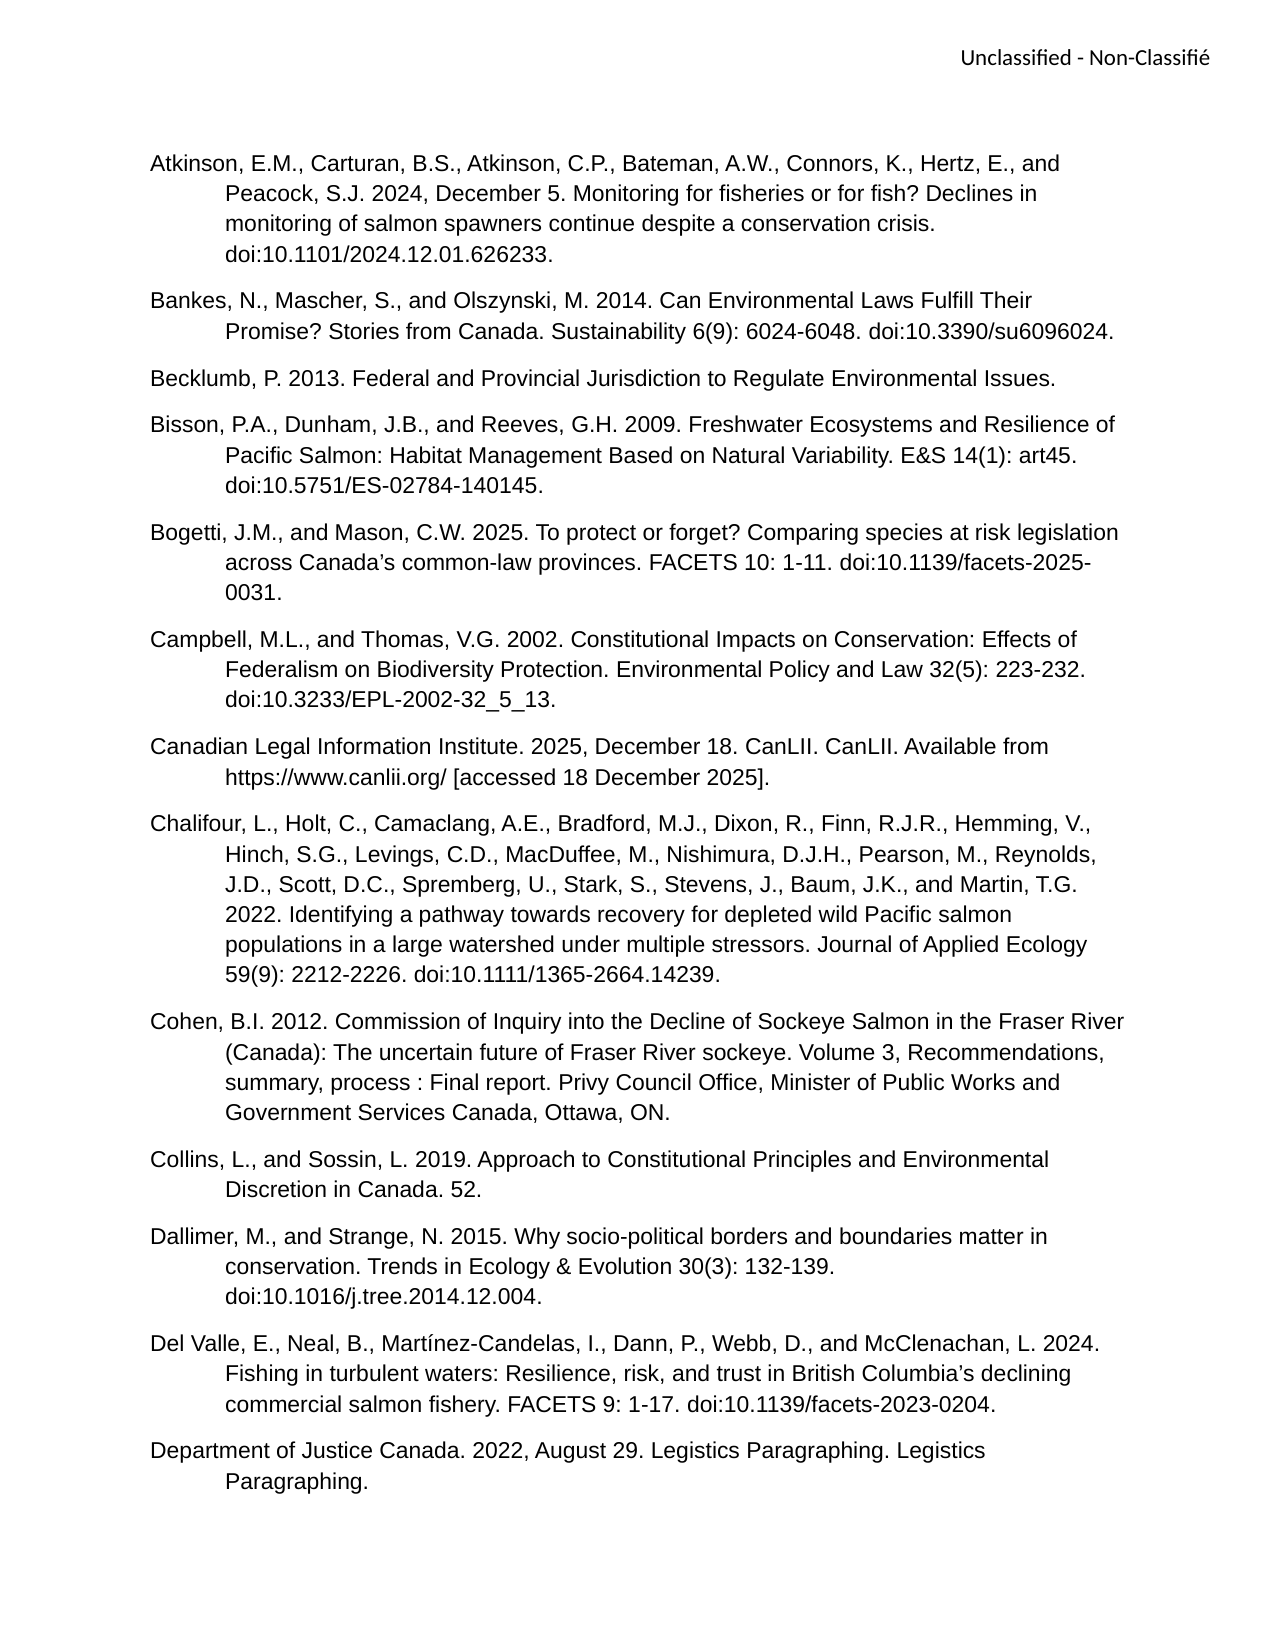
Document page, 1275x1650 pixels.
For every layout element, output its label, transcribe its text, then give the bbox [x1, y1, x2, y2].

text Dallimer, M., and Strange, N. 2015. Why socio-political borders and boundaries matter in conservation. Trends in Ecology & Evolution 30(3): 132-139. doi:10.1016/j.tree.2014.12.004. [150, 1223, 1125, 1310]
text Bogetti, J.M., and Mason, C.W. 2025. To protect or forget? Comparing species at risk legislation across Canada’s common-law provinces. FACETS 10: 1-11. doi:10.1139/facets-2025-0031. [150, 519, 1125, 606]
text Chalifour, L., Holt, C., Camaclang, A.E., Bradford, M.J., Dixon, R., Finn, R.J.R., Hemming, V., Hinch, S.G., Levings, C.D., MacDuffee, M., Nishimura, D.J.H., Pearson, M., Reynolds, J.D., Scott, D.C., Spremberg, U., Stark, S., Stevens, J., Baum, J.K., and Martin, T.G. 2022. Identifying a pathway towards recovery for depleted wild Pacific salmon populations in a large watershed under multiple stressors. Journal of Applied Ecology 59(9): 2212-2226. doi:10.1111/1365-2664.14239. [150, 810, 1125, 988]
text Campbell, M.L., and Thomas, V.G. 2002. Constitutional Impacts on Conservation: Effects of Federalism on Biodiversity Protection. Environmental Policy and Law 32(5): 223-232. doi:10.3233/EPL-2002-32_5_13. [150, 626, 1125, 713]
text Becklumb, P. 2013. Federal and Provincial Jurisdiction to Regulate Environmental Issues. [150, 364, 1125, 391]
text Department of Justice Canada. 2022, August 29. Legistics Paragraphing. Legistics Paragraphing. [150, 1437, 1125, 1494]
text Cohen, B.I. 2012. Commission of Inquiry into the Decline of Sockeye Salmon in the Fraser River (Canada): The uncertain future of Fraser River sockeye. Volume 3, Recommendations, summary, process : Final report. Privy Council Office, Minister of Public Works and Government Services Canada, Ottawa, ON. [150, 1008, 1125, 1125]
text Collins, L., and Sossin, L. 2019. Approach to Constitutional Principles and Environmental Discretion in Canada. 52. [150, 1146, 1125, 1202]
text Del Valle, E., Neal, B., Martínez-Candelas, I., Dann, P., Webb, D., and McClenachan, L. 2024. Fishing in turbulent waters: Resilience, risk, and trust in British Columbia’s declining commercial salmon fishery. FACETS 9: 1-17. doi:10.1139/facets-2023-0204. [150, 1330, 1125, 1417]
text Bankes, N., Mascher, S., and Olszynski, M. 2014. Can Environmental Laws Fulfill Their Promise? Stories from Canada. Sustainability 6(9): 6024-6048. doi:10.3390/su6096024. [150, 287, 1125, 344]
text Canadian Legal Information Institute. 2025, December 18. CanLII. CanLII. Available from https://www.canlii.org/ [accessed 18 December 2025]. [150, 733, 1125, 790]
text Atkinson, E.M., Carturan, B.S., Atkinson, C.P., Bateman, A.W., Connors, K., Hertz, E., and Peacock, S.J. 2024, December 5. Monitoring for fisheries or for fish? Declines in monitoring of salmon spawners continue despite a conservation crisis. doi:10.1101/2024.12.01.626233. [150, 150, 1125, 267]
text Bisson, P.A., Dunham, J.B., and Reeves, G.H. 2009. Freshwater Ecosystems and Resilience of Pacific Salmon: Habitat Management Based on Natural Variability. E&S 14(1): art45. doi:10.5751/ES-02784-140145. [150, 411, 1125, 498]
